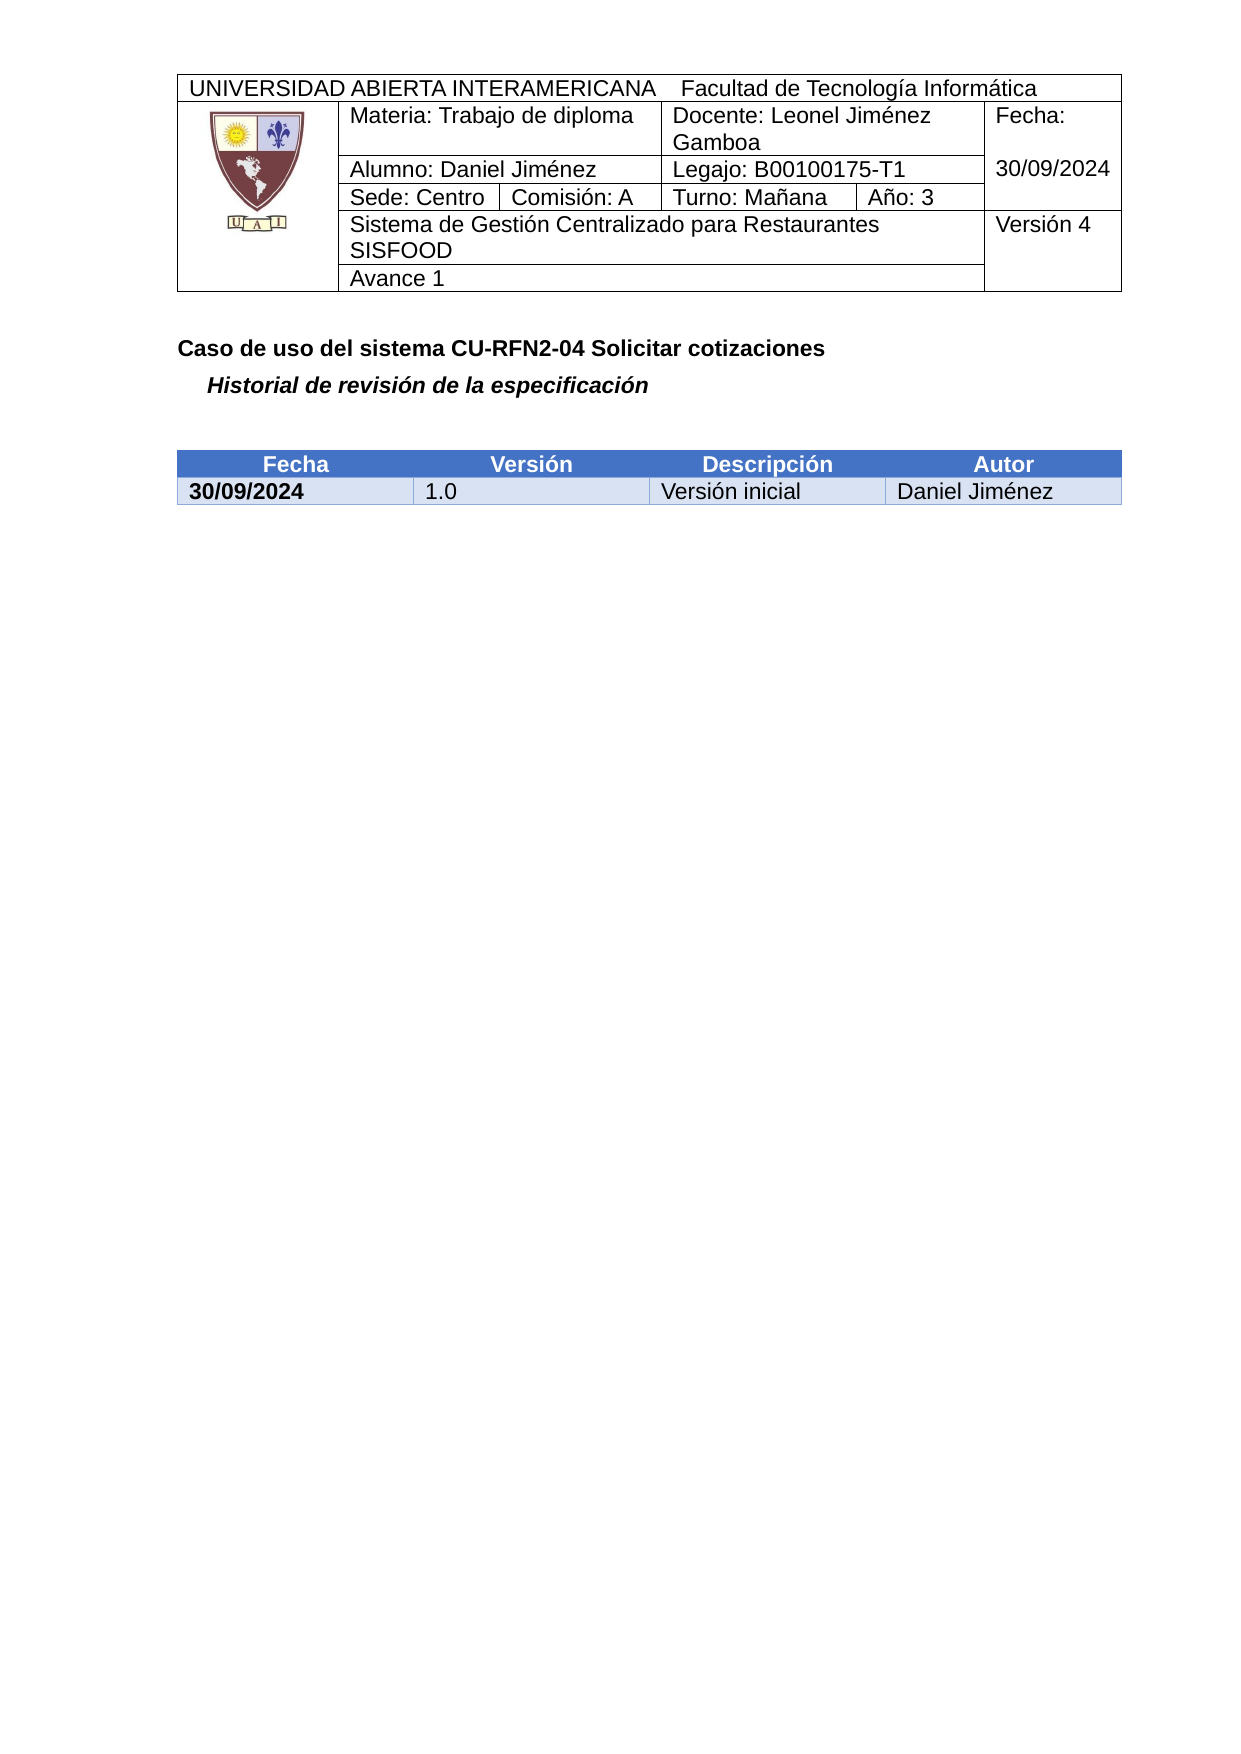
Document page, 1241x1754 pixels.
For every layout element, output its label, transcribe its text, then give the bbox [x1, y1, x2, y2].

table_header Fecha [178, 451, 413, 477]
picture [188, 102, 327, 236]
table_cell Versión inicial [650, 478, 885, 504]
table_header Descripción [650, 451, 885, 477]
table_cell Daniel Jiménez [886, 478, 1121, 504]
subtitle Caso de uso del sistema CU-RFN2-04 Solicitar cotizaciones [177, 335, 1122, 361]
table_cell 30/09/2024 [178, 478, 413, 504]
table_header Autor [886, 451, 1121, 477]
table_cell 1.0 [414, 478, 649, 504]
subtitle Historial de revisión de la especificación [207, 372, 1122, 398]
table_header Versión [414, 451, 649, 477]
